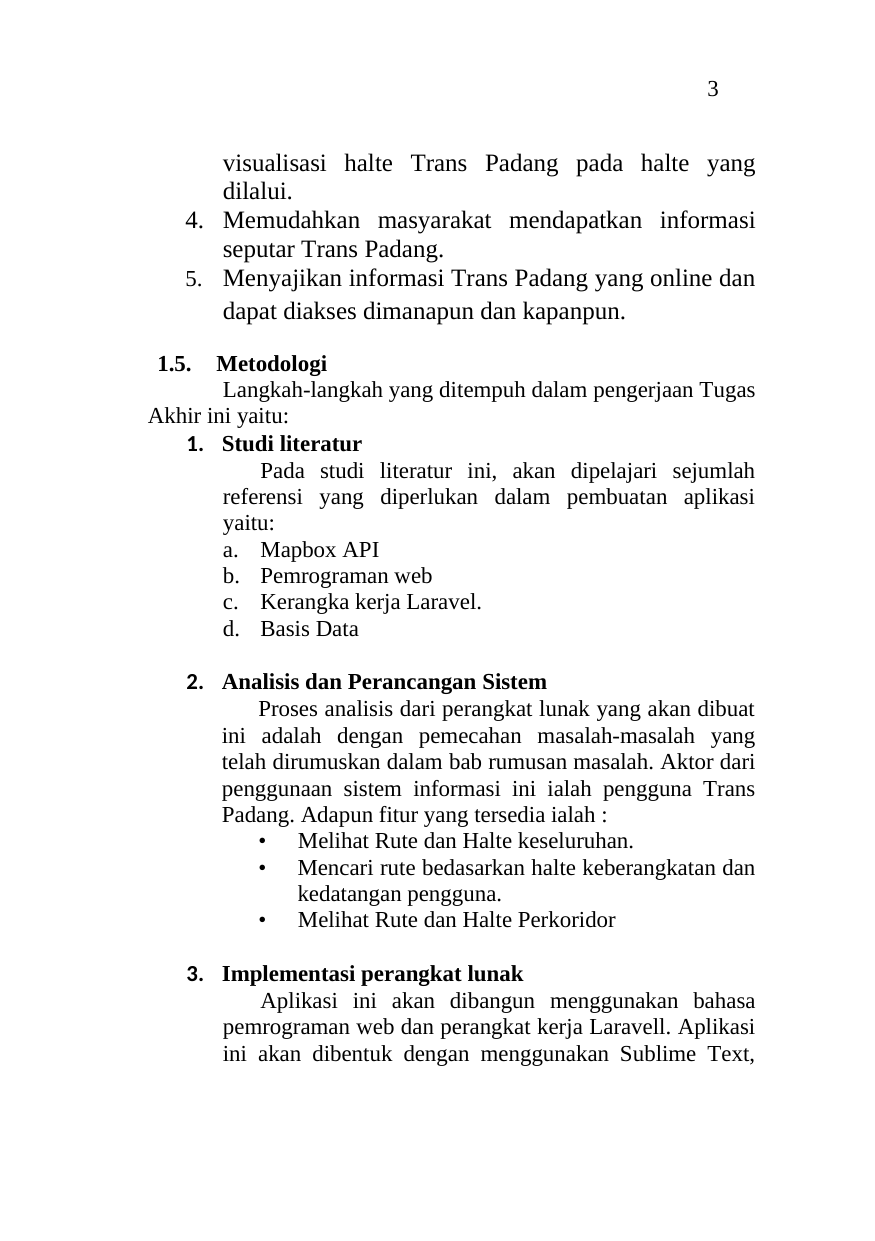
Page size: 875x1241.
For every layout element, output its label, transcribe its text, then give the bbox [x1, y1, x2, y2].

list Implementasi perangkat lunak [186, 959, 756, 987]
list Kerangka kerja Laravel. [223, 588, 756, 615]
list Menyajikan informasi Trans Padang yang online dan dapat diakses dimanapun dan kapanpun. [185, 263, 756, 324]
text Proses analisis dari perangkat lunak yang akan dibuat ini adalah dengan pemecahan masalah-masalah yang telah dirumuskan dalam bab rumusan masalah. Aktor dari penggunaan sistem informasi ini ialah pengguna Trans Padang. Adapun fitur yang tersedia ialah : [222, 696, 756, 827]
text • Melihat Rute dan Halte Perkoridor [222, 906, 756, 933]
list Studi literatur [186, 429, 756, 457]
text • Melihat Rute dan Halte keseluruhan. [222, 827, 756, 854]
list Analisis dan Perancangan Sistem [186, 667, 756, 696]
text Langkah-langkah yang ditempuh dalam pengerjaan Tugas Akhir ini yaitu: [148, 376, 756, 429]
list Memudahkan masyarakat mendapatkan informasi seputar Trans Padang. [185, 205, 756, 263]
list Mapbox API [223, 536, 756, 562]
text • Mencari rute bedasarkan halte keberangkatan dan kedatangan pengguna. [258, 854, 756, 906]
subtitle Metodologi [157, 349, 756, 376]
list Basis Data [223, 615, 756, 641]
list Pemrograman web [223, 562, 756, 588]
text Pada studi literatur ini, akan dipelajari sejumlah referensi yang diperlukan dalam pembuatan aplikasi yaitu: [223, 457, 756, 536]
